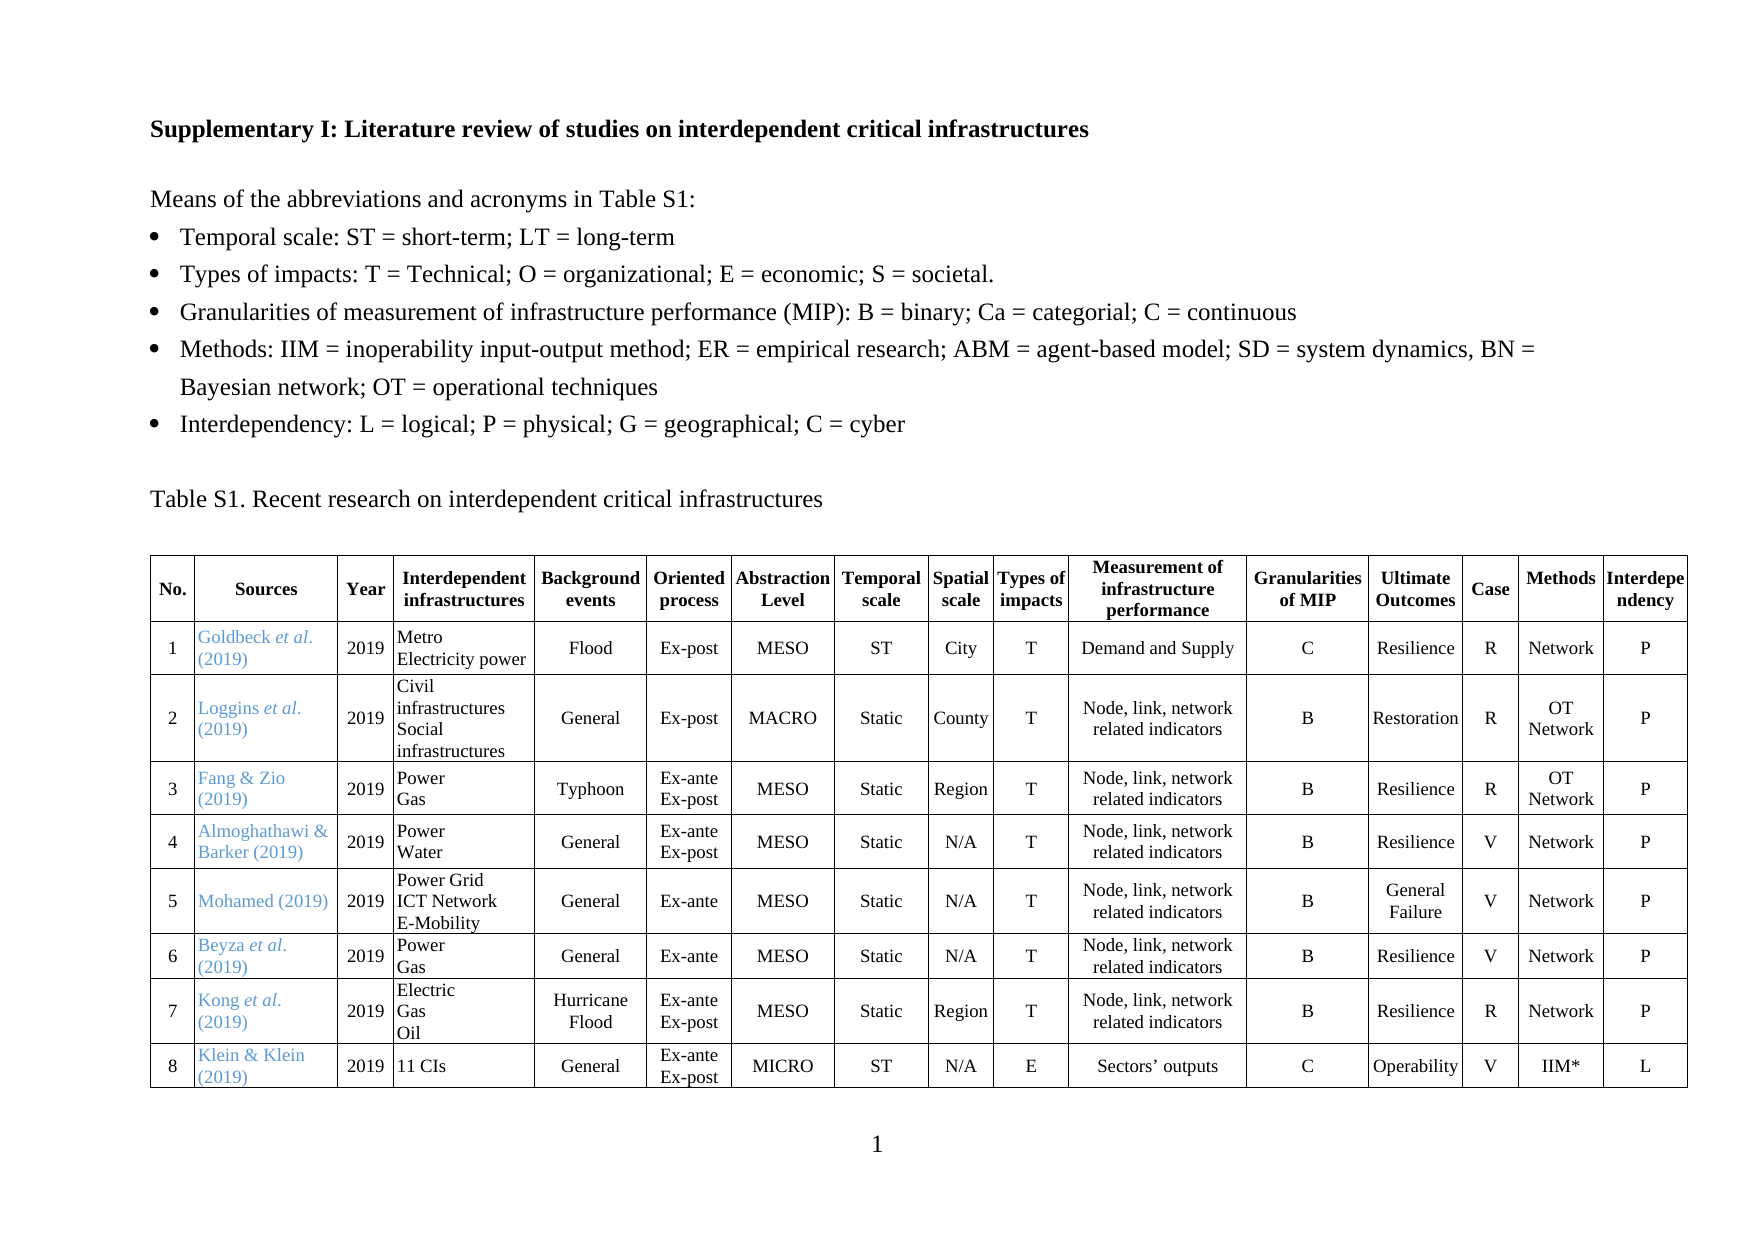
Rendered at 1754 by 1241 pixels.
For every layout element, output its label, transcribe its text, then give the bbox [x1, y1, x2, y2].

table_cell 2019 [338, 762, 393, 814]
table_cell Civil infrastructures Social infrastructures [394, 675, 534, 761]
table_cell Network [1519, 622, 1603, 674]
table_cell Static [835, 979, 928, 1043]
table_cell MACRO [732, 675, 834, 761]
list Granularities of measurement of infrastructure performance (MIP): B = binary; Ca = categorial; C = continuous [150, 293, 1604, 330]
table_cell General [535, 675, 646, 761]
table_cell N/A [929, 934, 993, 977]
table_cell 5 [151, 869, 194, 933]
table_header Types of impacts [994, 556, 1068, 621]
table_cell Node, link, network related indicators [1069, 869, 1246, 933]
table_cell 2 [151, 675, 194, 761]
table_cell Node, link, network related indicators [1069, 815, 1246, 867]
table_cell Loggins et al. (2019) [195, 675, 337, 761]
table_cell B [1247, 979, 1368, 1043]
table_cell Ex-ante Ex-post [647, 762, 731, 814]
list Methods: IIM = inoperability input-output method; ER = empirical research; ABM = agent-based model; SD = system dynamics, BN = Bayesian network; OT = operational techniques [150, 330, 1604, 405]
table_cell Region [929, 762, 993, 814]
table_cell Typhoon [535, 762, 646, 814]
table_cell Ex-ante Ex-post [647, 815, 731, 867]
table_header Spatial scale [929, 556, 993, 621]
table_cell Demand and Supply [1069, 622, 1246, 674]
table_cell Ex-ante Ex-post [647, 979, 731, 1043]
table_cell P [1604, 815, 1687, 867]
table_cell Metro Electricity power [394, 622, 534, 674]
table_cell Beyza et al. (2019) [195, 934, 337, 977]
table_cell V [1463, 934, 1518, 977]
table_cell Mohamed (2019) [195, 869, 337, 933]
table_header Case [1463, 556, 1518, 621]
table_cell Resilience [1369, 622, 1462, 674]
table_cell Power Gas [394, 762, 534, 814]
list Interdependency: L = logical; P = physical; G = geographical; C = cyber [150, 405, 1604, 443]
table_cell Operability [1369, 1044, 1462, 1087]
table_cell B [1247, 869, 1368, 933]
table_cell Static [835, 675, 928, 761]
table_cell 2019 [338, 869, 393, 933]
table_cell B [1247, 762, 1368, 814]
table_cell MESO [732, 979, 834, 1043]
table_cell ST [835, 622, 928, 674]
table_cell Network [1519, 869, 1603, 933]
table_cell P [1604, 675, 1687, 761]
table_cell Resilience [1369, 815, 1462, 867]
table_header Abstraction Level [732, 556, 834, 621]
table_cell Ex-post [647, 675, 731, 761]
table_header Background events [535, 556, 646, 621]
table_cell 2019 [338, 622, 393, 674]
table_cell T [994, 869, 1068, 933]
table_cell B [1247, 815, 1368, 867]
table_cell Static [835, 815, 928, 867]
table_cell T [994, 622, 1068, 674]
table_cell P [1604, 622, 1687, 674]
table_cell 6 [151, 934, 194, 977]
table_cell 4 [151, 815, 194, 867]
table_cell 8 [151, 1044, 194, 1087]
table_header Measurement of infrastructure performance [1069, 556, 1246, 621]
table_cell T [994, 979, 1068, 1043]
table_cell T [994, 934, 1068, 977]
table_cell MESO [732, 622, 834, 674]
table_cell Sectors’ outputs [1069, 1044, 1246, 1087]
table_cell 2019 [338, 1044, 393, 1087]
list Table S1. Recent research on interdependent critical infrastructures [150, 480, 1604, 518]
table_cell Fang & Zio (2019) [195, 762, 337, 814]
table_cell Network [1519, 979, 1603, 1043]
table_header Oriented process [647, 556, 731, 621]
table_cell ST [835, 1044, 928, 1087]
table_cell OT Network [1519, 675, 1603, 761]
subtitle Supplementary I: Literature review of studies on interdependent critical infrastructures [150, 114, 1604, 143]
table_cell MESO [732, 869, 834, 933]
table_cell City [929, 622, 993, 674]
table_cell 1 [151, 622, 194, 674]
table_cell MESO [732, 762, 834, 814]
table_cell V [1463, 815, 1518, 867]
table_cell Almoghathawi & Barker (2019) [195, 815, 337, 867]
table_cell Power Grid ICT Network E-Mobility [394, 869, 534, 933]
table_cell Electric Gas Oil [394, 979, 534, 1043]
table_header No. [151, 556, 194, 621]
table_header Year [338, 556, 393, 621]
table_cell Node, link, network related indicators [1069, 979, 1246, 1043]
table_cell Ex-ante Ex-post [647, 1044, 731, 1087]
table_cell Node, link, network related indicators [1069, 675, 1246, 761]
list Temporal scale: ST = short-term; LT = long-term [150, 218, 1604, 255]
table_cell Flood [535, 622, 646, 674]
table_cell P [1604, 869, 1687, 933]
table_cell T [994, 675, 1068, 761]
table_cell Power Water [394, 815, 534, 867]
table_cell Goldbeck et al. (2019) [195, 622, 337, 674]
table_cell R [1463, 675, 1518, 761]
table_cell Static [835, 762, 928, 814]
table_cell N/A [929, 869, 993, 933]
table_cell 2019 [338, 675, 393, 761]
table_cell P [1604, 979, 1687, 1043]
table_cell N/A [929, 815, 993, 867]
table_cell B [1247, 934, 1368, 977]
table_cell P [1604, 762, 1687, 814]
table_cell 7 [151, 979, 194, 1043]
table_cell General [535, 1044, 646, 1087]
table_cell Power Gas [394, 934, 534, 977]
table_cell Ex-post [647, 622, 731, 674]
text Means of the abbreviations and acronyms in Table S1: [150, 180, 1604, 218]
table_header Ultimate Outcomes [1369, 556, 1462, 621]
table_cell Node, link, network related indicators [1069, 762, 1246, 814]
table_header Interdependent infrastructures [394, 556, 534, 621]
table_cell General [535, 869, 646, 933]
table_cell E [994, 1044, 1068, 1087]
table_header Methods [1519, 556, 1603, 621]
table_cell Resilience [1369, 979, 1462, 1043]
table_cell Restoration [1369, 675, 1462, 761]
table_cell V [1463, 1044, 1518, 1087]
table_cell Klein & Klein (2019) [195, 1044, 337, 1087]
table_cell R [1463, 762, 1518, 814]
table_cell Kong et al. (2019) [195, 979, 337, 1043]
table_cell OT Network [1519, 762, 1603, 814]
table_cell Ex-ante [647, 869, 731, 933]
table_cell Ex-ante [647, 934, 731, 977]
table_header Granularities of MIP [1247, 556, 1368, 621]
table_cell 2019 [338, 815, 393, 867]
table_cell MICRO [732, 1044, 834, 1087]
table_cell 11 CIs [394, 1044, 534, 1087]
table_cell General [535, 815, 646, 867]
table_cell Resilience [1369, 762, 1462, 814]
table_cell General [535, 934, 646, 977]
table_cell IIM* [1519, 1044, 1603, 1087]
table_cell T [994, 815, 1068, 867]
table_cell Region [929, 979, 993, 1043]
table_cell R [1463, 979, 1518, 1043]
table_cell General Failure [1369, 869, 1462, 933]
table_cell T [994, 762, 1068, 814]
table_cell MESO [732, 815, 834, 867]
table_cell Hurricane Flood [535, 979, 646, 1043]
table_cell Network [1519, 934, 1603, 977]
table_cell 2019 [338, 979, 393, 1043]
table_header Interdependency [1604, 556, 1687, 621]
table_cell C [1247, 1044, 1368, 1087]
table_cell P [1604, 934, 1687, 977]
table_cell 3 [151, 762, 194, 814]
list Types of impacts: T = Technical; O = organizational; E = economic; S = societal. [150, 255, 1604, 293]
table_cell MESO [732, 934, 834, 977]
table_cell Static [835, 934, 928, 977]
table_cell Resilience [1369, 934, 1462, 977]
table_cell N/A [929, 1044, 993, 1087]
table_cell Static [835, 869, 928, 933]
table_cell V [1463, 869, 1518, 933]
table_cell B [1247, 675, 1368, 761]
table_cell R [1463, 622, 1518, 674]
table_cell Network [1519, 815, 1603, 867]
table_cell Node, link, network related indicators [1069, 934, 1246, 977]
table_cell L [1604, 1044, 1687, 1087]
table_cell County [929, 675, 993, 761]
table_cell 2019 [338, 934, 393, 977]
table_cell C [1247, 622, 1368, 674]
table_header Sources [195, 556, 337, 621]
table_header Temporal scale [835, 556, 928, 621]
